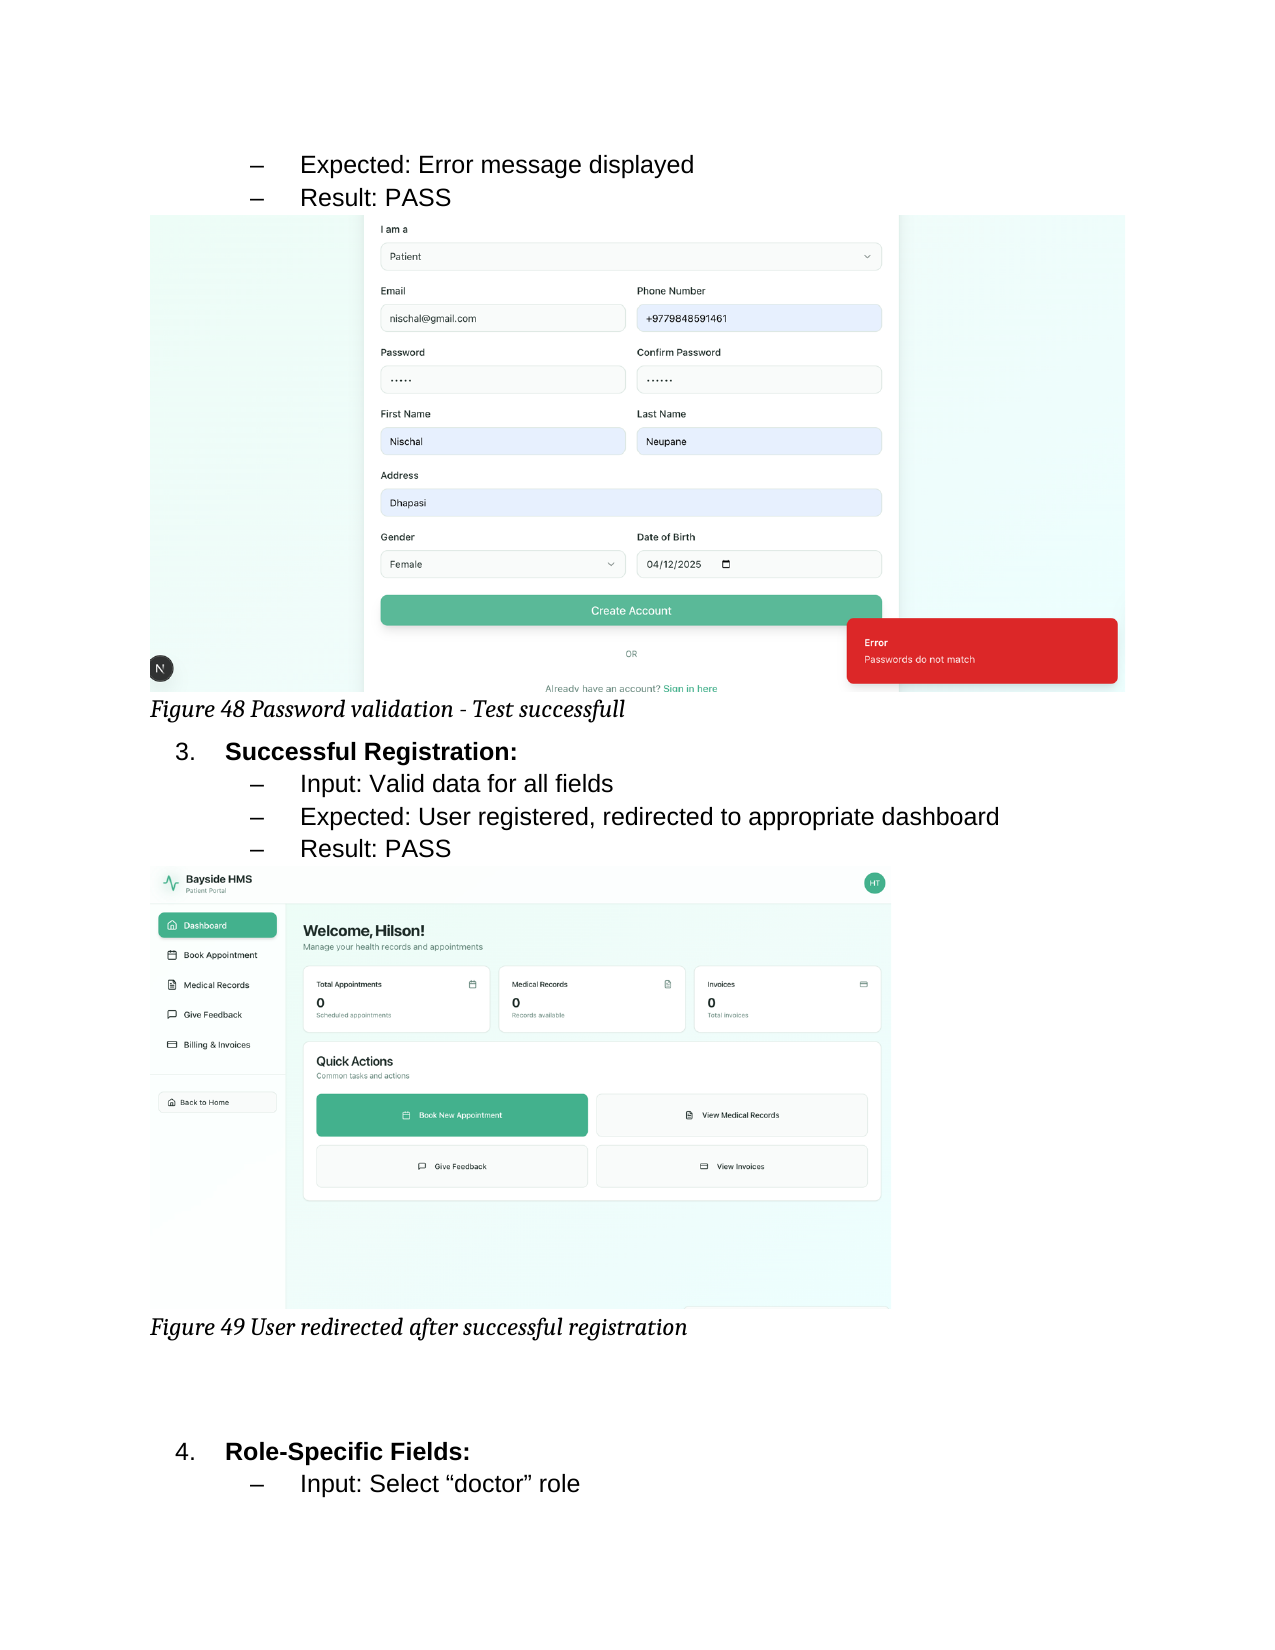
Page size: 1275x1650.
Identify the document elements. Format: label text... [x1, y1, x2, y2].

list Successful Registration: [175, 737, 1125, 765]
list Input: Select “doctor” role [250, 1469, 1125, 1498]
list Result: PASS [250, 834, 1125, 863]
list Input: Valid data for all fields [250, 769, 1125, 798]
list Role-Specific Fields: [175, 1436, 1125, 1465]
picture [150, 866, 892, 1309]
list Expected: User registered, redirected to appropriate dashboard [250, 802, 1125, 830]
picture [150, 215, 1125, 692]
list Result: PASS [250, 182, 1125, 211]
list Expected: Error message displayed [250, 150, 1125, 179]
